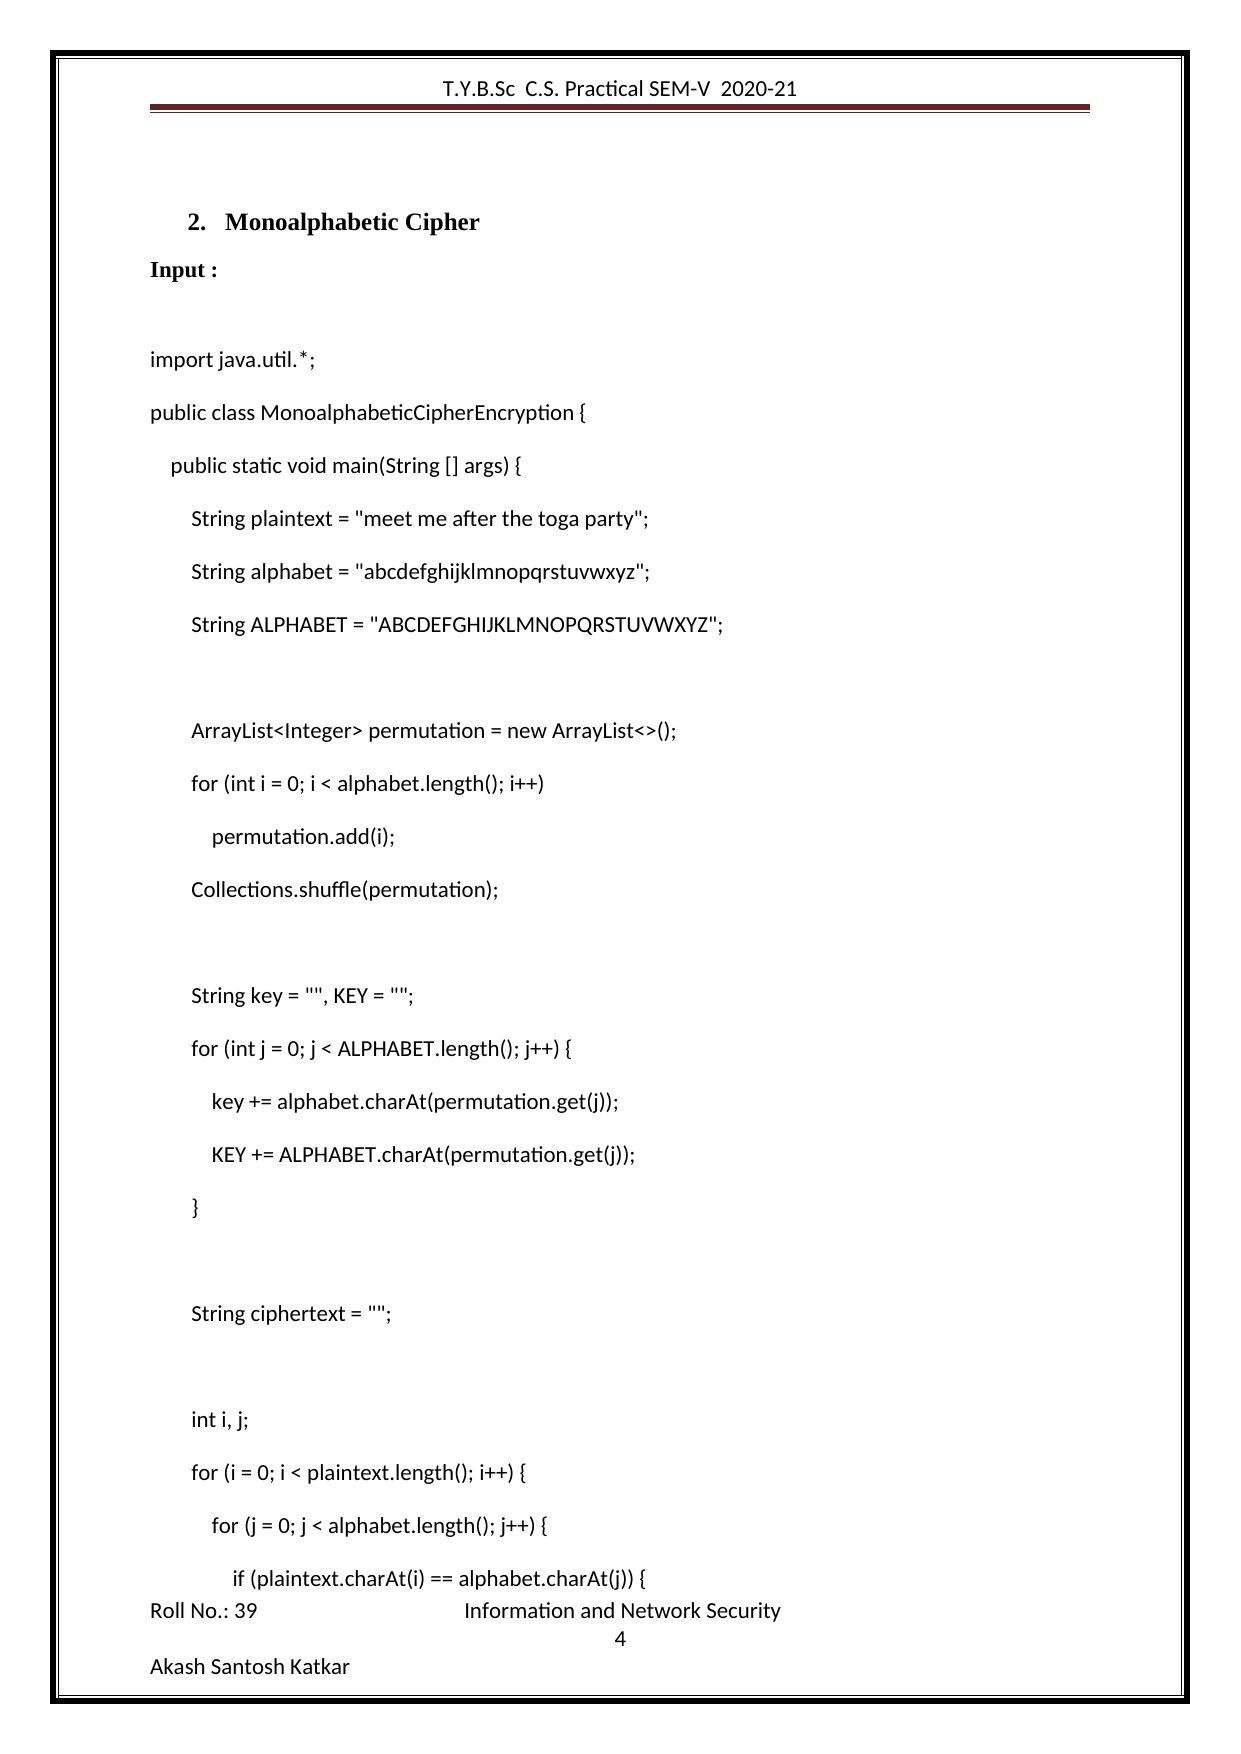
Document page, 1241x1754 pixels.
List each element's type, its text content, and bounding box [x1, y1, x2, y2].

text permutation.add(i); [150, 822, 1090, 850]
text String alphabet = "abcdefghijklmnopqrstuvwxyz"; [150, 557, 1090, 585]
text import java.util.*; [150, 345, 1090, 373]
text Input : [150, 256, 1090, 283]
text String plaintext = "meet me after the toga party"; [150, 504, 1090, 532]
text if (plaintext.charAt(i) == alphabet.charAt(j)) { [150, 1564, 1090, 1592]
text String key = "", KEY = ""; [150, 981, 1090, 1009]
list Monoalphabetic Cipher [187, 207, 1090, 236]
text key += alphabet.charAt(permutation.get(j)); [150, 1087, 1090, 1115]
text String ALPHABET = "ABCDEFGHIJKLMNOPQRSTUVWXYZ"; [150, 610, 1090, 638]
text for (j = 0; j < alphabet.length(); j++) { [150, 1511, 1090, 1539]
text Collections.shuffle(permutation); [150, 875, 1090, 903]
text public class MonoalphabeticCipherEncryption { [150, 398, 1090, 426]
text KEY += ALPHABET.charAt(permutation.get(j)); [150, 1140, 1090, 1168]
text } [150, 1193, 1090, 1221]
text for (i = 0; i < plaintext.length(); i++) { [150, 1458, 1090, 1486]
text String ciphertext = ""; [150, 1299, 1090, 1327]
text ArrayList<Integer> permutation = new ArrayList<>(); [150, 716, 1090, 744]
text for (int j = 0; j < ALPHABET.length(); j++) { [150, 1034, 1090, 1062]
text for (int i = 0; i < alphabet.length(); i++) [150, 769, 1090, 797]
text public static void main(String [] args) { [150, 451, 1090, 479]
text int i, j; [150, 1405, 1090, 1433]
